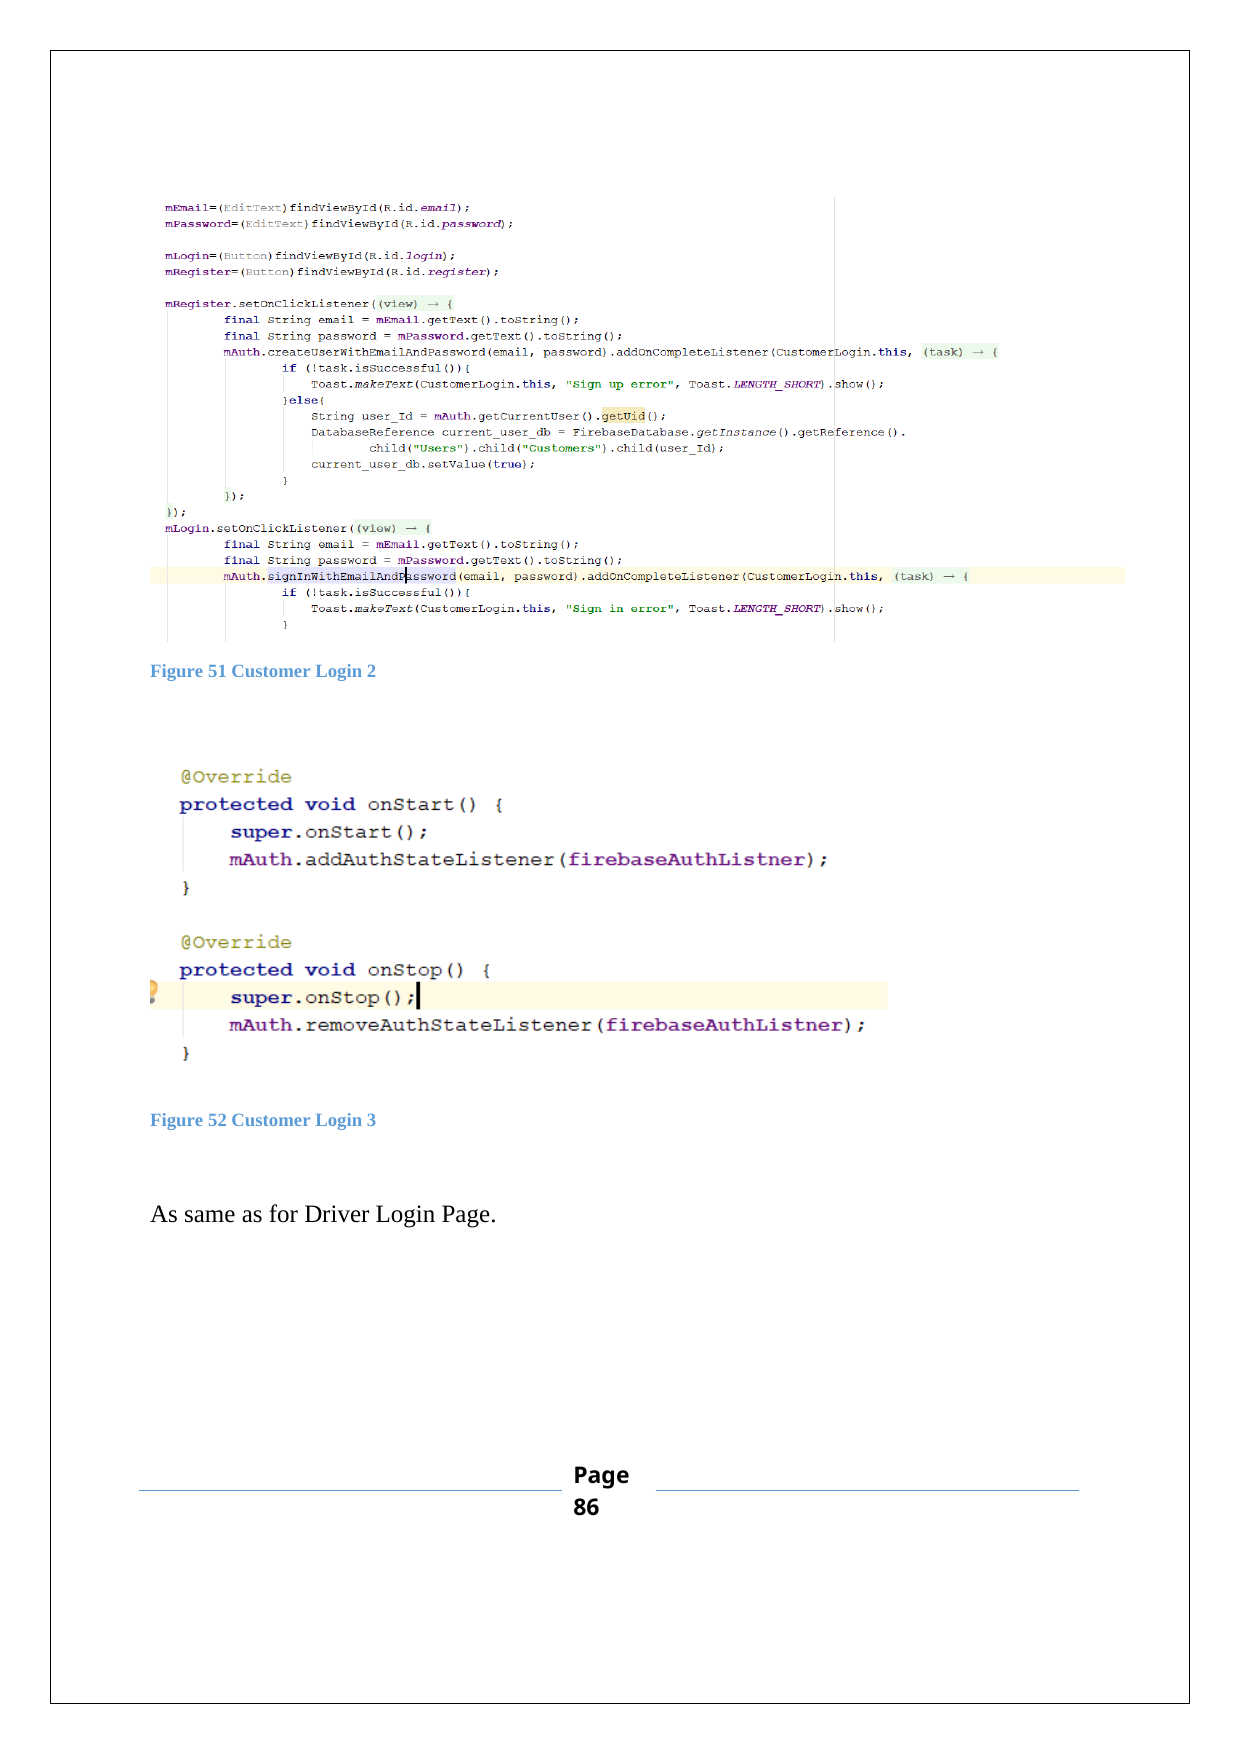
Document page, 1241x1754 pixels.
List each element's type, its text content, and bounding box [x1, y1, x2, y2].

picture [150, 197, 1125, 642]
picture [150, 750, 888, 1091]
text As same as for Driver Login Page. [150, 1199, 1090, 1228]
text Figure 52 Customer Login 3 [150, 1109, 1090, 1131]
text Figure 51 Customer Login 2 [150, 660, 1090, 682]
